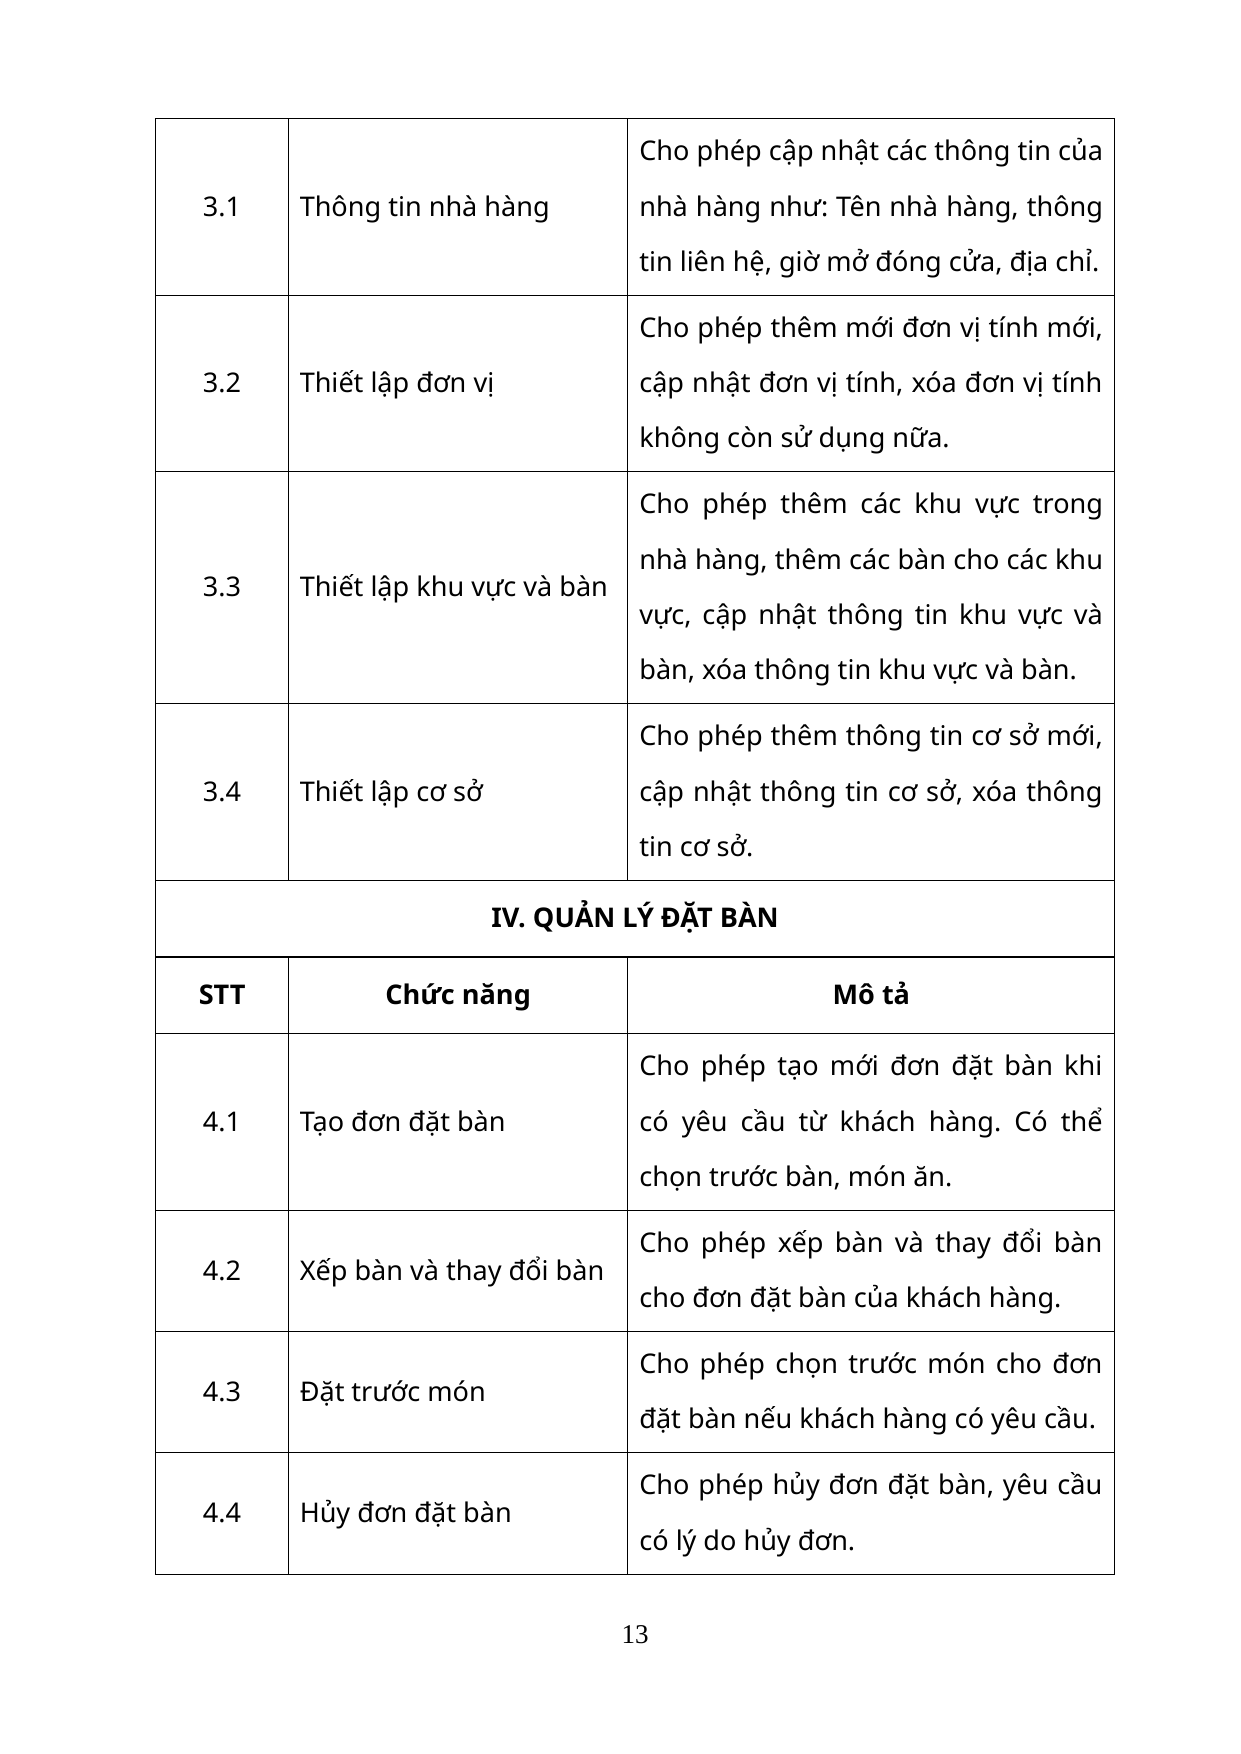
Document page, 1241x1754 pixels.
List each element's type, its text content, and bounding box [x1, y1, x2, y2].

table_cell 3.2 [156, 296, 288, 471]
table_cell Cho phép xếp bàn và thay đổi bàn cho đơn đặt bàn của khách hàng. [628, 1211, 1114, 1331]
table_cell IV. QUẢN LÝ ĐẶT BÀN [156, 881, 1114, 956]
table_cell 4.4 [156, 1453, 288, 1573]
table_cell Cho phép thêm mới đơn vị tính mới, cập nhật đơn vị tính, xóa đơn vị tính không còn sử dụng nữa. [628, 296, 1114, 471]
table_cell Thiết lập đơn vị [289, 296, 627, 471]
table_cell Cho phép thêm thông tin cơ sở mới, cập nhật thông tin cơ sở, xóa thông tin cơ sở. [628, 704, 1114, 880]
table_cell Hủy đơn đặt bàn [289, 1453, 627, 1573]
table_cell 4.2 [156, 1211, 288, 1331]
table_cell Xếp bàn và thay đổi bàn [289, 1211, 627, 1331]
table_cell 3.4 [156, 704, 288, 880]
table_cell Cho phép cập nhật các thông tin của nhà hàng như: Tên nhà hàng, thông tin liên hệ, giờ mở đóng cửa, địa chỉ. [628, 119, 1114, 295]
table_cell Cho phép thêm các khu vực trong nhà hàng, thêm các bàn cho các khu vực, cập nhật thông tin khu vực và bàn, xóa thông tin khu vực và bàn. [628, 472, 1114, 703]
table_cell 4.1 [156, 1034, 288, 1210]
table_cell Mô tả [628, 958, 1114, 1033]
table_cell Cho phép tạo mới đơn đặt bàn khi có yêu cầu từ khách hàng. Có thể chọn trước bàn, món ăn. [628, 1034, 1114, 1210]
table_cell Đặt trước món [289, 1332, 627, 1452]
table_cell Cho phép hủy đơn đặt bàn, yêu cầu có lý do hủy đơn. [628, 1453, 1114, 1573]
table_cell Chức năng [289, 958, 627, 1033]
table_cell Cho phép chọn trước món cho đơn đặt bàn nếu khách hàng có yêu cầu. [628, 1332, 1114, 1452]
table_cell 4.3 [156, 1332, 288, 1452]
table_cell 3.3 [156, 472, 288, 703]
table_cell Thiết lập khu vực và bàn [289, 472, 627, 703]
table_cell Thiết lập cơ sở [289, 704, 627, 880]
table_cell 3.1 [156, 119, 288, 295]
table_cell Thông tin nhà hàng [289, 119, 627, 295]
table_cell Tạo đơn đặt bàn [289, 1034, 627, 1210]
table_cell STT [156, 958, 288, 1033]
